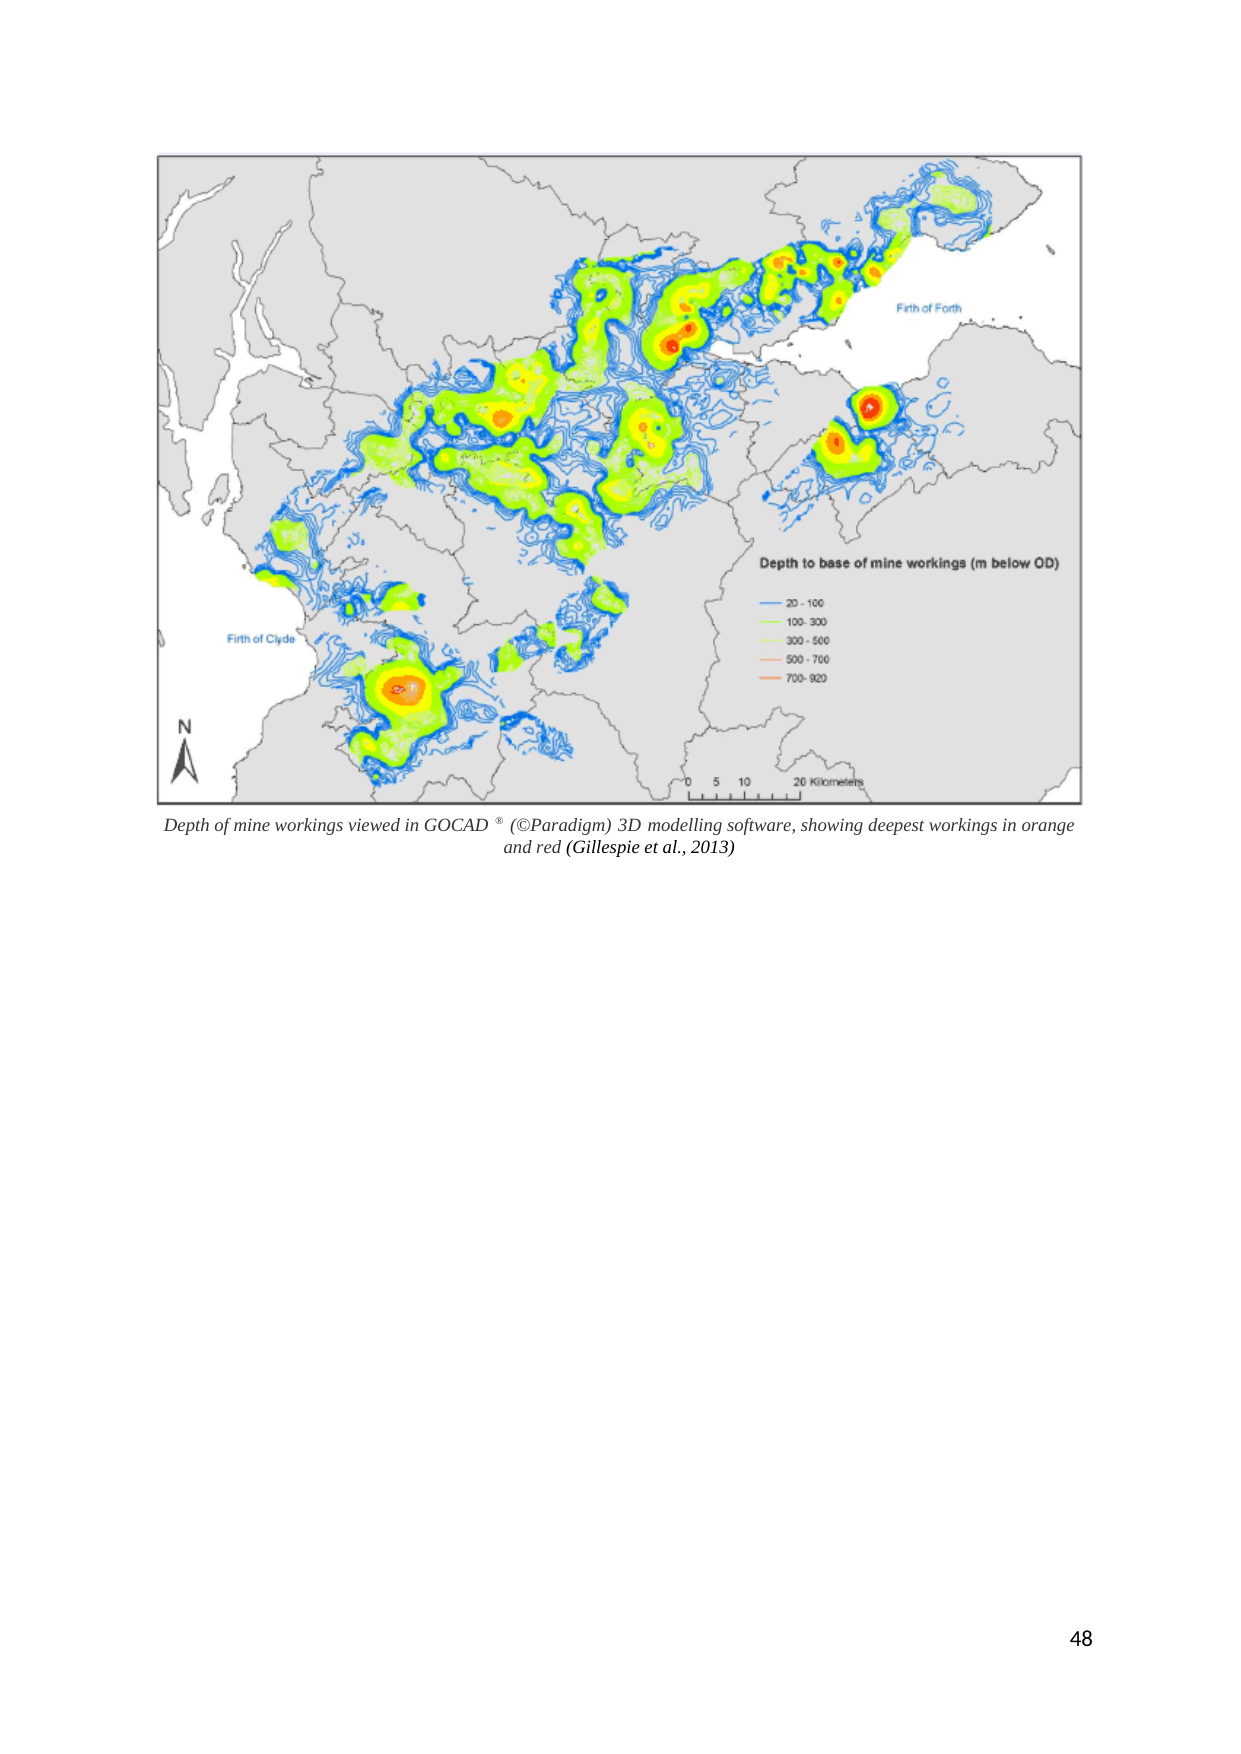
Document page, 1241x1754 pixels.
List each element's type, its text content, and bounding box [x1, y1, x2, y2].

text Depth of mine workings viewed in GOCAD ® (©Paradigm) 3D modelling software, showing deepest workings in orange and red (Gillespie et al., 2013) [148, 814, 503, 857]
text Depth of mine workings viewed in GOCAD ® (©Paradigm) 3D modelling software, showing deepest workings in orange and red (Gillespie et al., 2013) [566, 814, 1093, 857]
picture [147, 147, 1093, 814]
